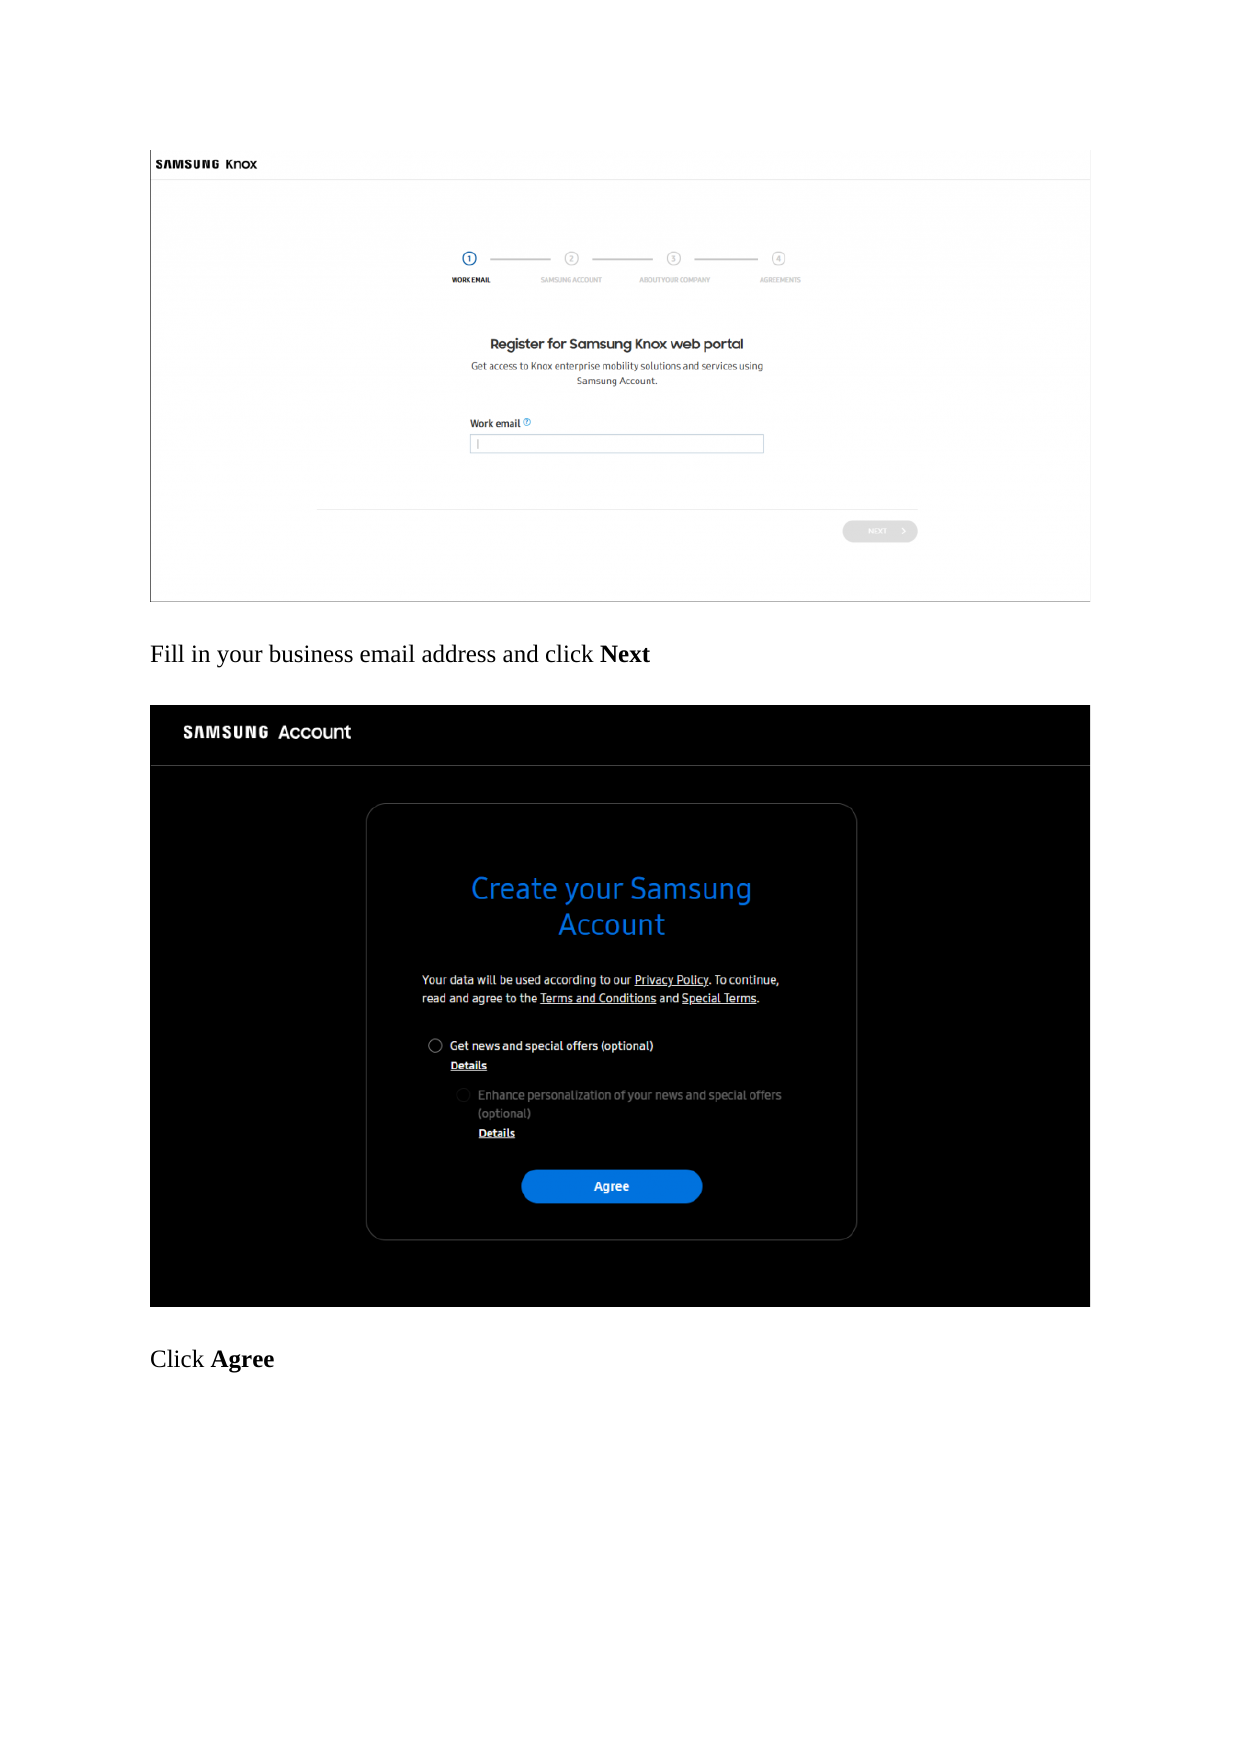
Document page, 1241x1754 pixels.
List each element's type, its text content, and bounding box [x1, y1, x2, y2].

picture [150, 705, 1091, 1307]
picture [150, 150, 1091, 602]
text Click Agree [150, 1344, 1090, 1373]
text Fill in your business email address and click Next [150, 639, 1090, 668]
